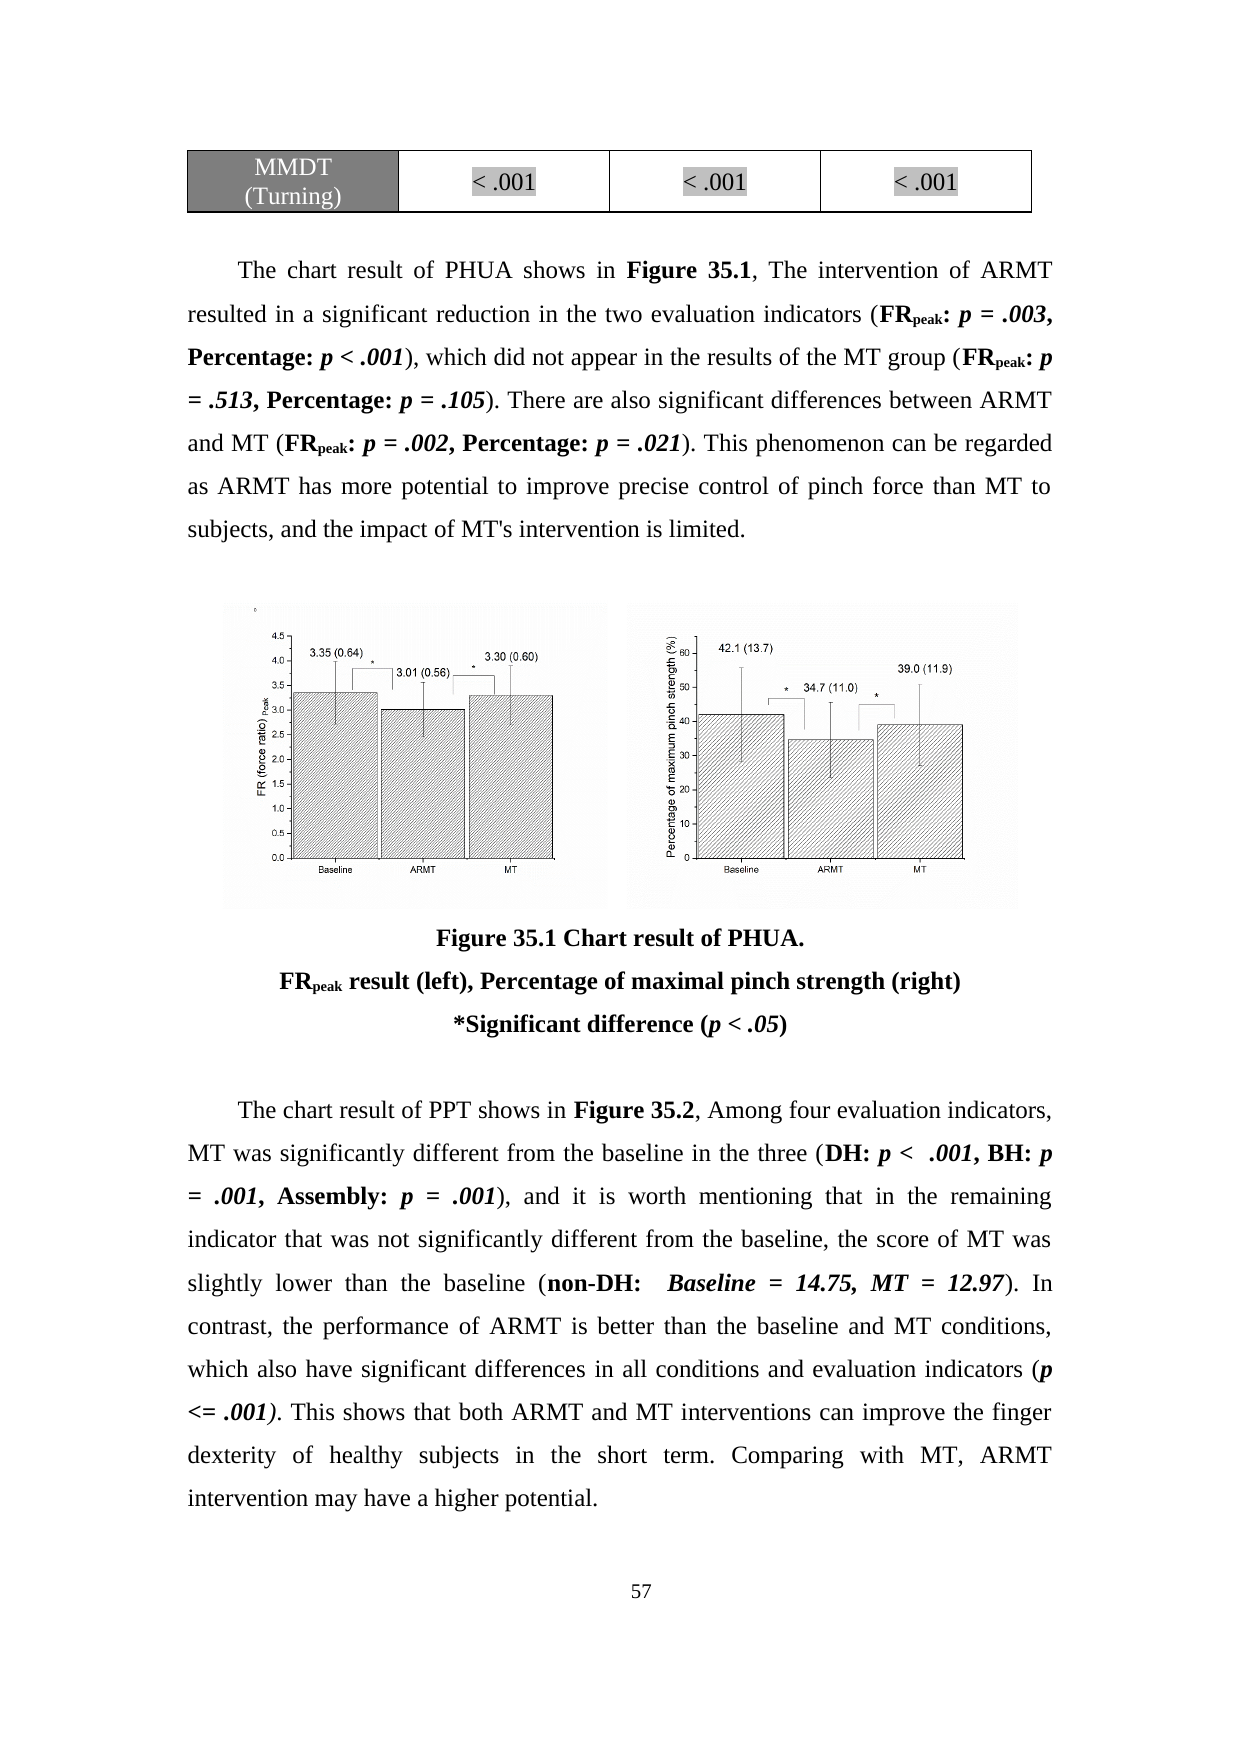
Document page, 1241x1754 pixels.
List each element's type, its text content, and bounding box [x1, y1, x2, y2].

text *Significant difference (p < .05) [187, 1009, 1053, 1038]
picture [626, 600, 1019, 909]
table_cell < .001 [821, 151, 1031, 211]
text The chart result of PHUA shows in Figure 35.1, The intervention of ARMT resulted in a significant reduction in the two evaluation indicators (FRpeak: p = .003, Percentage: p < .001), which did not appear in the results of the MT group (FRpeak: p = .513, Percentage: p = .105). There are also significant differences between ARMT and MT (FRpeak: p = .002, Percentage: p = .021). This phenomenon can be regarded as ARMT has more potential to improve precise control of pinch force than MT to subjects, and the impact of MT's intervention is limited. [187, 256, 1053, 543]
text Figure 35.1 Chart result of PHUA. [187, 923, 1053, 951]
table_cell MMDT (Turning) [188, 151, 398, 211]
table_cell < .001 [610, 151, 820, 211]
text FRpeak result (left), Percentage of maximal pinch strength (right) [187, 966, 1053, 994]
table_cell < .001 [399, 151, 609, 211]
text The chart result of PPT shows in Figure 35.2, Among four evaluation indicators, MT was significantly different from the baseline in the three (DH: p < .001, BH: p = .001, Assembly: p = .001), and it is worth mentioning that in the remaining indicator that was not significantly different from the baseline, the score of MT was slightly lower than the baseline (non-DH: Baseline = 14.75, MT = 12.97). In contrast, the performance of ARMT is better than the baseline and MT conditions, which also have significant differences in all conditions and evaluation indicators (p <= .001). This shows that both ARMT and MT interventions can improve the finger dexterity of healthy subjects in the short term. Comparing with MT, ARMT intervention may have a higher potential. [187, 1095, 1053, 1512]
picture [222, 600, 608, 909]
